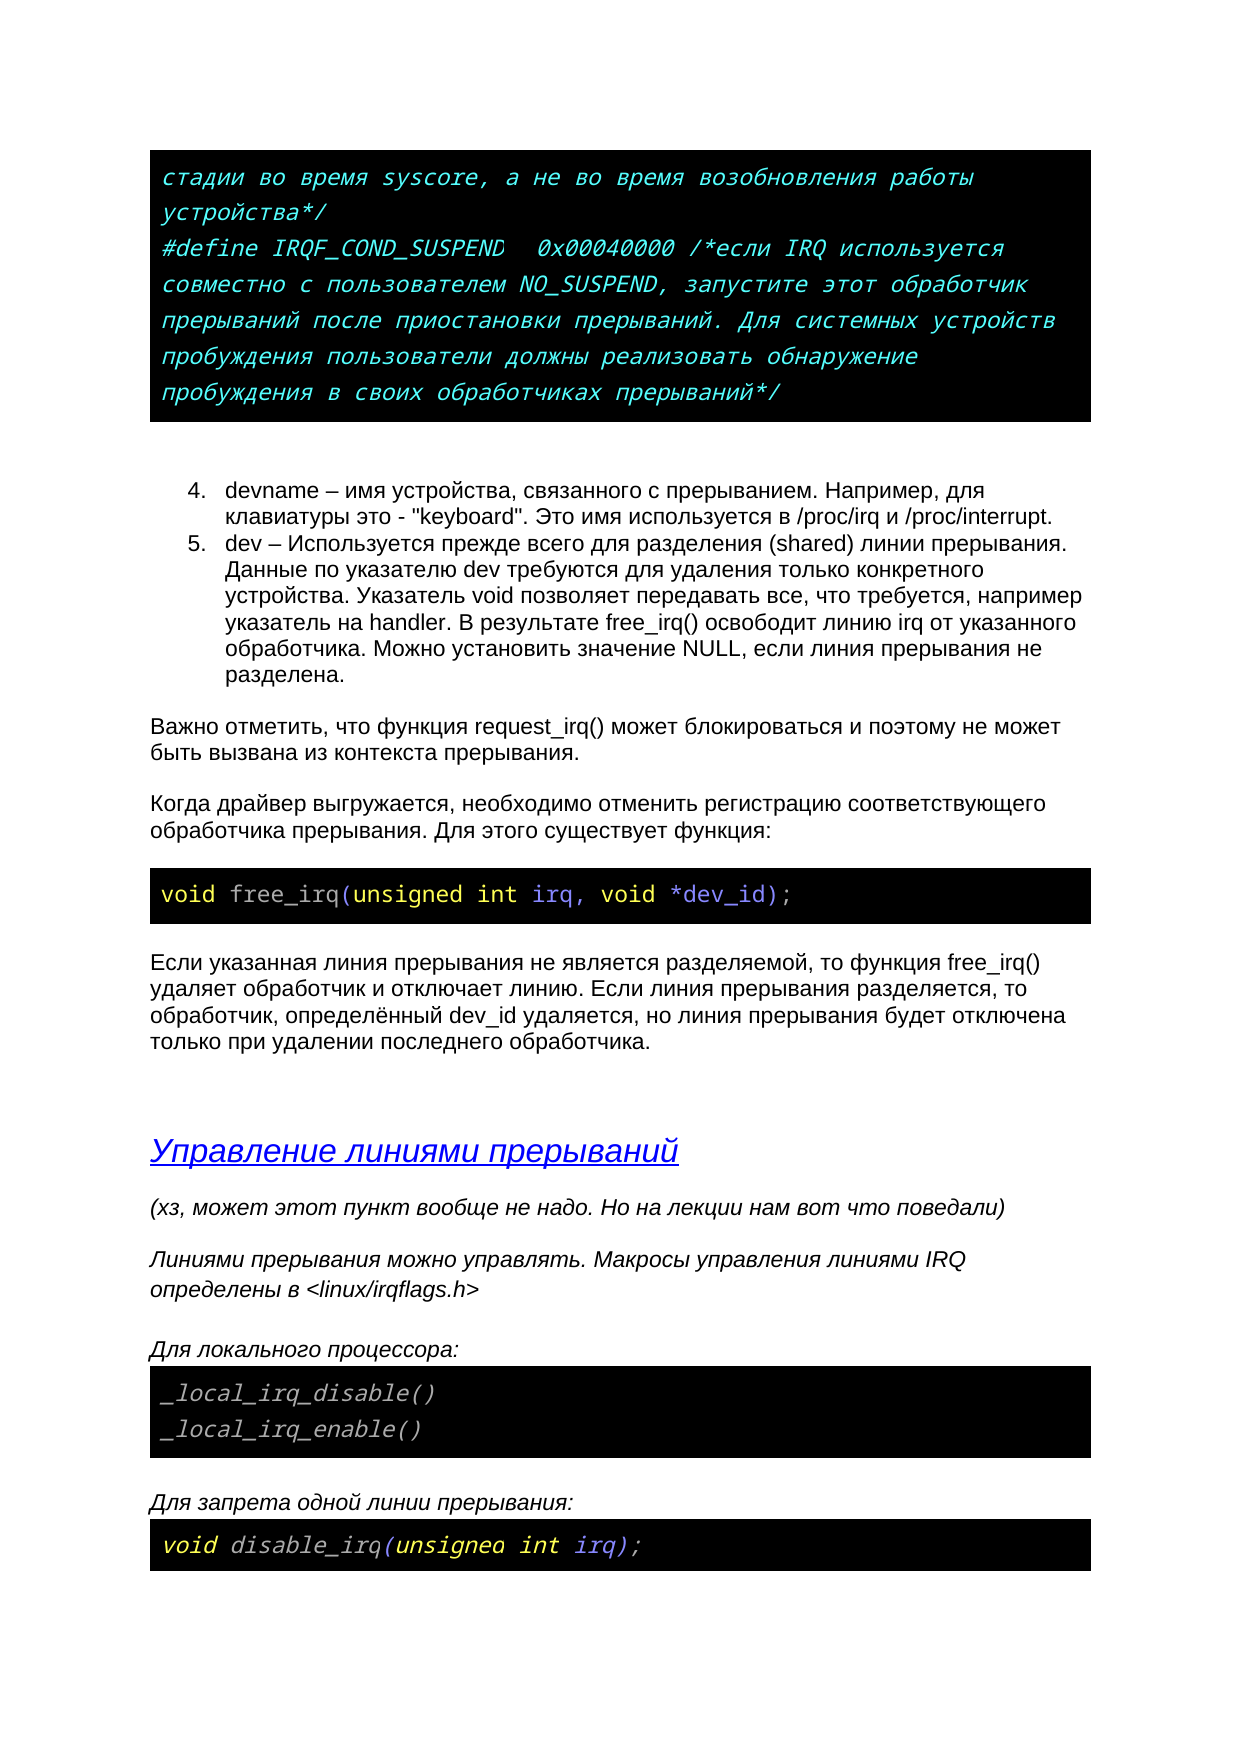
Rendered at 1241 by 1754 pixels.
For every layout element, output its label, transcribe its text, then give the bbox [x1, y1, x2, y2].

subtitle Управление линиями прерываний [150, 1131, 1090, 1169]
text Если указанная линия прерывания не является разделяемой, то функция free_irq() удаляет обработчик и отключает линию. Если линия прерывания разделяется, то обработчик, определённый dev_id удаляется, но линия прерывания будет отключена только при удалении последнего обработчика. [150, 949, 1090, 1054]
text Важно отметить, что функция request_irq() может блокироваться и поэтому не может быть вызвана из контекста прерывания. [150, 713, 1090, 765]
text Когда драйвер выгружается, необходимо отменить регистрацию соответствующего обработчика прерывания. Для этого существует функция: [150, 790, 1090, 843]
list dev – Используется прежде всего для разделения (shared) линии прерывания. Данные по указателю dev требуются для удаления только конкретного устройства. Указатель void позволяет передавать все, что требуется, например указатель на handler. В результате free_irq() освободит линию irq от указанного обработчика. Можно установить значение NULL, если линия прерывания не разделена. [187, 529, 1090, 688]
table_header _local_irq_disable() _local_irq_enable() [150, 1366, 1091, 1458]
list devname – имя устройства, связанного с прерыванием. Например, для клавиатуры это - "keyboard". Это имя используется в /proc/irq и /proc/interrupt. [187, 477, 1090, 529]
text Для запрета одной линии прерывания: [150, 1488, 1090, 1515]
text (хз, может этот пункт вообще не надо. Но на лекции нам вот что поведали) [150, 1194, 1090, 1221]
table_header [150, 1519, 1091, 1571]
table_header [150, 150, 1091, 422]
table_header void free_irq(unsigned int irq, void *dev_id); [150, 868, 1091, 924]
text Для локального процессора: [150, 1336, 1090, 1362]
text Линиями прерывания можно управлять. Макросы управления линиями IRQ определены в <linux/irqflags.h> [150, 1246, 1090, 1302]
